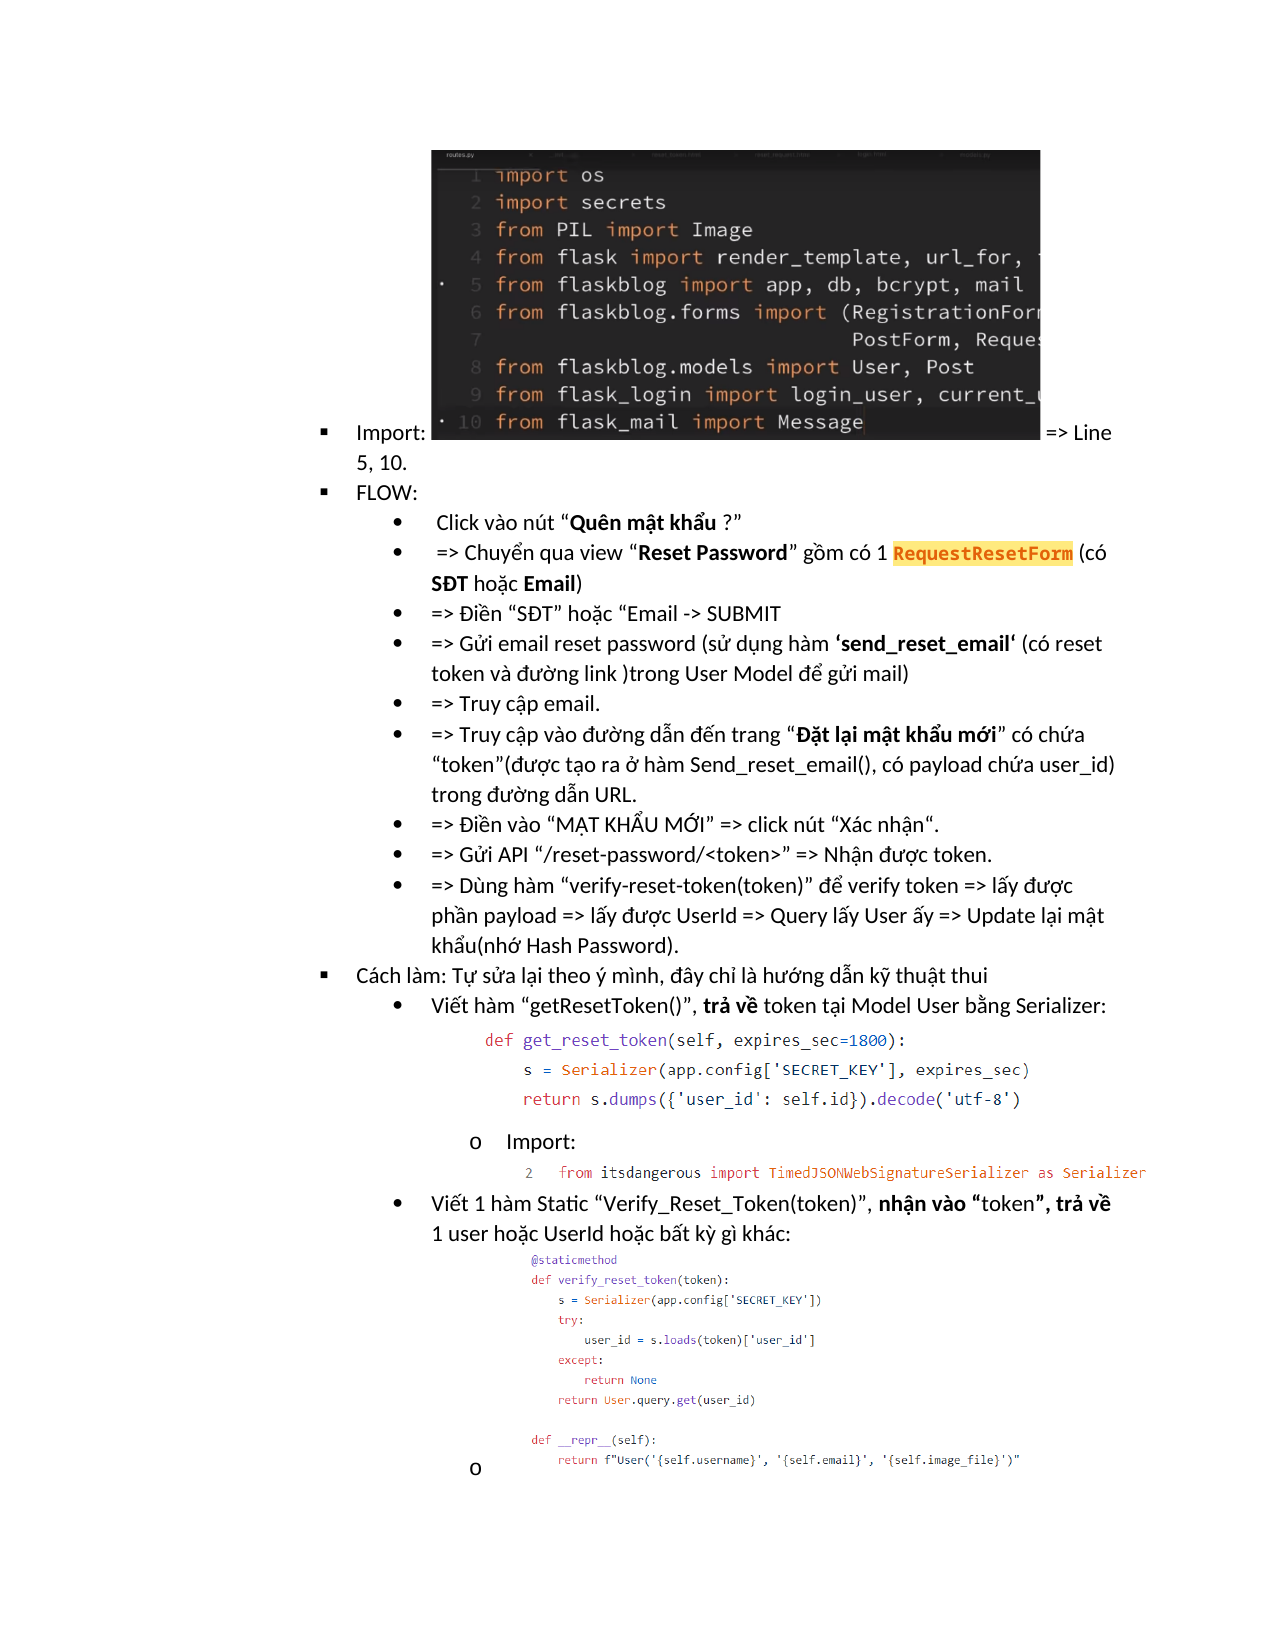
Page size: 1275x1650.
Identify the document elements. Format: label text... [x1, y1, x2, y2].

list => Dùng hàm “verify-reset-token(token)” để verify token => lấy được phần payload => lấy được UserId => Query lấy User ấy => Update lại mật khẩu(nhớ Hash Password). [394, 871, 1125, 959]
picture [431, 150, 1041, 440]
list => Truy cập email. [394, 689, 1125, 717]
list => Gửi email reset password (sử dụng hàm ‘send_reset_email‘ (có reset token và đường link )trong User Model để gửi mail) [394, 629, 1125, 687]
list Viết 1 hàm Static “Verify_Reset_Token(token)”, nhận vào “token”, trả về 1 user hoặc UserId hoặc bất kỳ gì khác: [394, 1189, 1125, 1247]
list => Gửi API “/reset-password/<token>” => Nhận được token. [394, 841, 1125, 868]
list Click vào nút “Quên mật khẩu ?” [394, 508, 1125, 536]
list => Điền vào “MẬT KHẨU MỚI” => click nút “Xác nhận“. [394, 810, 1125, 838]
list FLOW: [319, 478, 1125, 506]
list Import: [469, 1127, 1125, 1187]
list => Truy cập vào đường dẫn đến trang “Đặt lại mật khẩu mới” có chứa “token”(được tạo ra ở hàm Send_reset_email(), có payload chứa user_id) trong đường dẫn URL. [394, 720, 1125, 808]
list Cách làm: Tự sửa lại theo ý mình, đây chỉ là hướng dẫn kỹ thuật thui [319, 961, 1125, 989]
list => Chuyển qua view “Reset Password” gồm có 1 RequestResetForm (có SĐT hoặc Email) [394, 538, 1125, 597]
list => Điền “SĐT” hoặc “Email -> SUBMIT [394, 599, 1125, 627]
list Viết hàm “getResetToken()”, trả về token tại Model User bằng Serializer: [394, 992, 1125, 1125]
